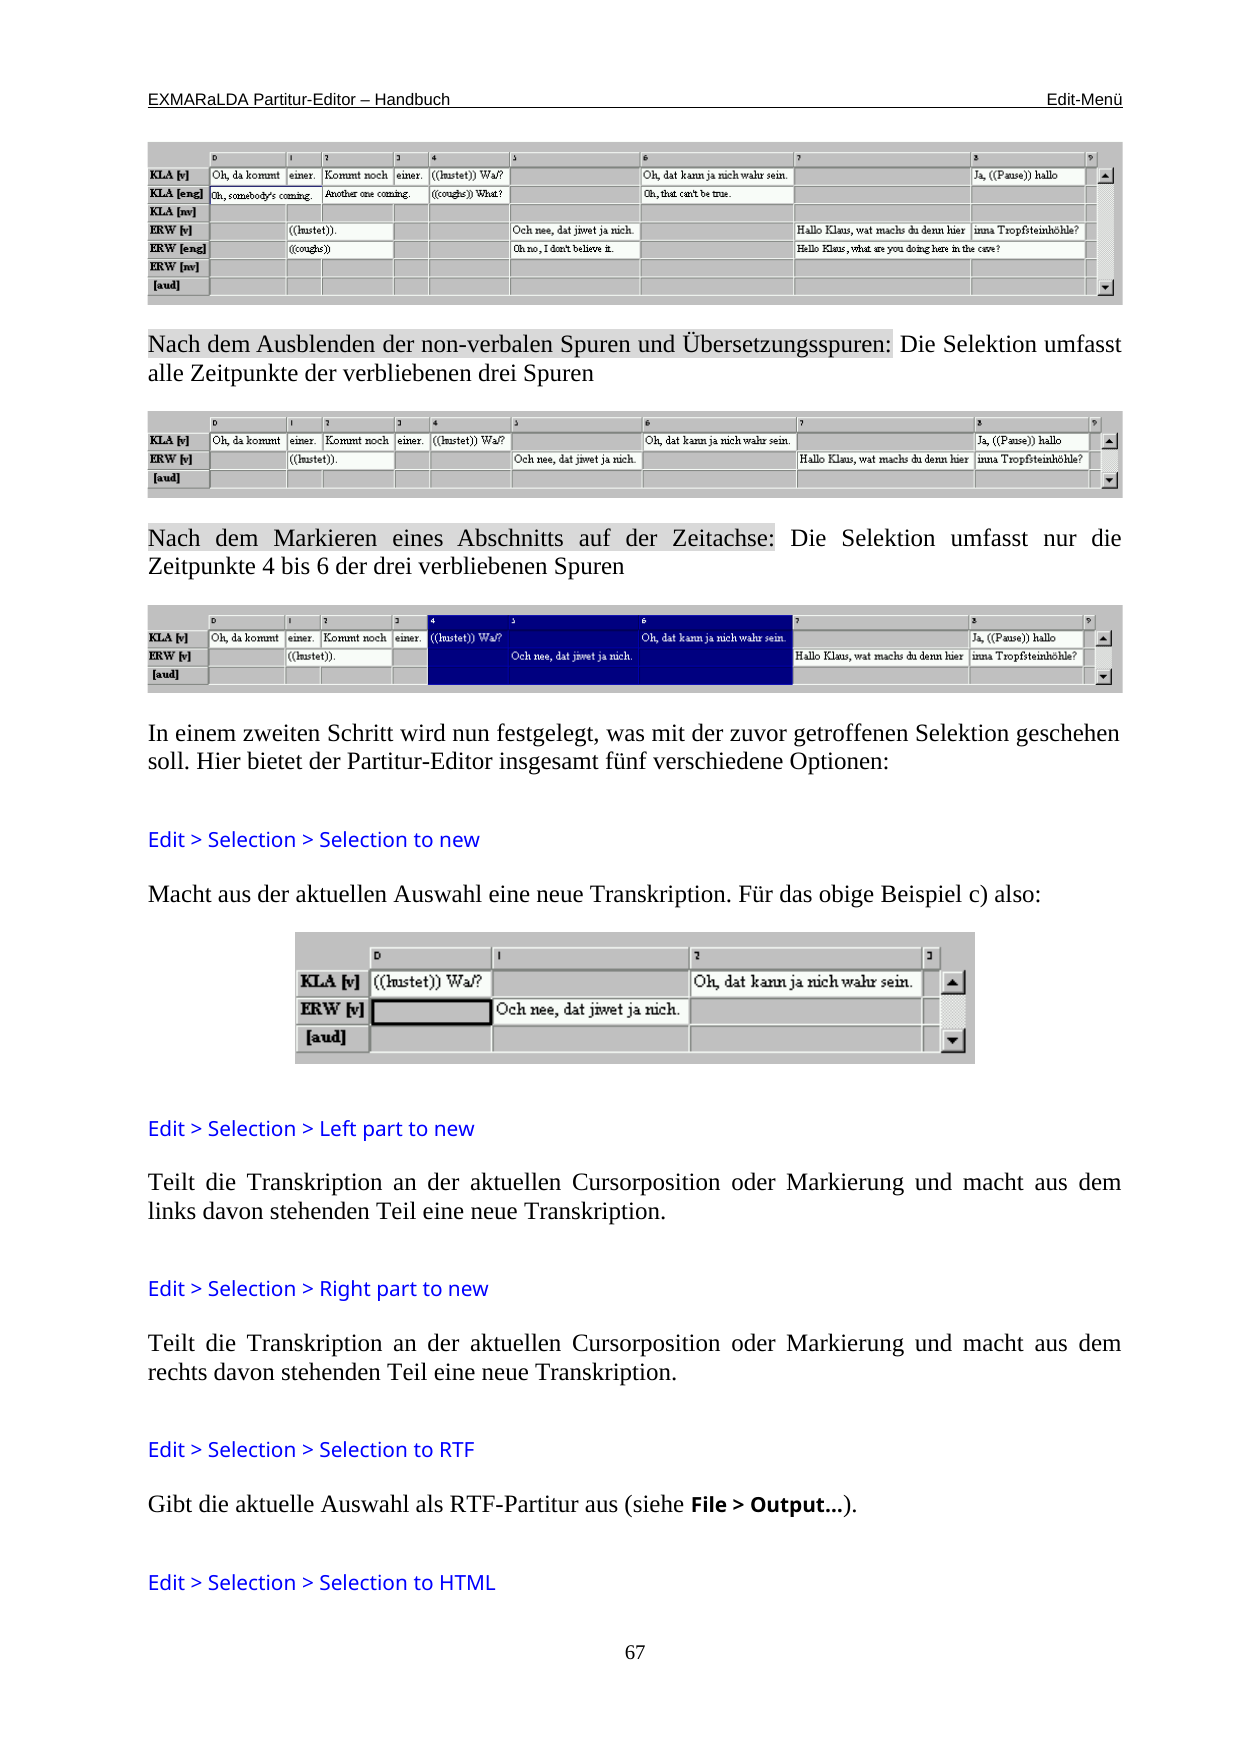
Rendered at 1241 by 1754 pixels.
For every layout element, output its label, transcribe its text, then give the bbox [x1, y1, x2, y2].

picture [295, 932, 975, 1064]
picture [147, 605, 1123, 693]
subtitle Edit > Selection > Selection to HTML [148, 1568, 1122, 1597]
text Gibt die aktuelle Auswahl als RTF-Partitur aus (siehe File > Output…). [148, 1489, 1122, 1518]
text Nach dem Markieren eines Abschnitts auf der Zeitachse: Die Selektion umfasst nur die Zeitpunkte 4 bis 6 der drei verbliebenen Spuren [148, 523, 1122, 580]
subtitle Edit > Selection > Right part to new [148, 1274, 1122, 1303]
text Teilt die Transkription an der aktuellen Cursorposition oder Markierung und macht aus dem rechts davon stehenden Teil eine neue Transkription. [148, 1328, 1122, 1386]
text Macht aus der aktuellen Auswahl eine neue Transkription. Für das obige Beispiel c) also: [148, 879, 1122, 907]
picture [147, 141, 1123, 305]
text In einem zweiten Schritt wird nun festgelegt, was mit der zuvor getroffenen Selektion geschehen soll. Hier bietet der Partitur-Editor insgesamt fünf verschiedene Optionen: [148, 718, 1122, 775]
subtitle Edit > Selection > Left part to new [148, 1114, 1122, 1142]
text Nach dem Ausblenden der non-verbalen Spuren und Übersetzungsspuren: Die Selektion umfasst alle Zeitpunkte der verbliebenen drei Spuren [148, 329, 1122, 387]
text Teilt die Transkription an der aktuellen Cursorposition oder Markierung und macht aus dem links davon stehenden Teil eine neue Transkription. [148, 1167, 1122, 1224]
picture [147, 411, 1123, 498]
subtitle Edit > Selection > Selection to new [148, 825, 1122, 854]
subtitle Edit > Selection > Selection to RTF [148, 1436, 1122, 1464]
